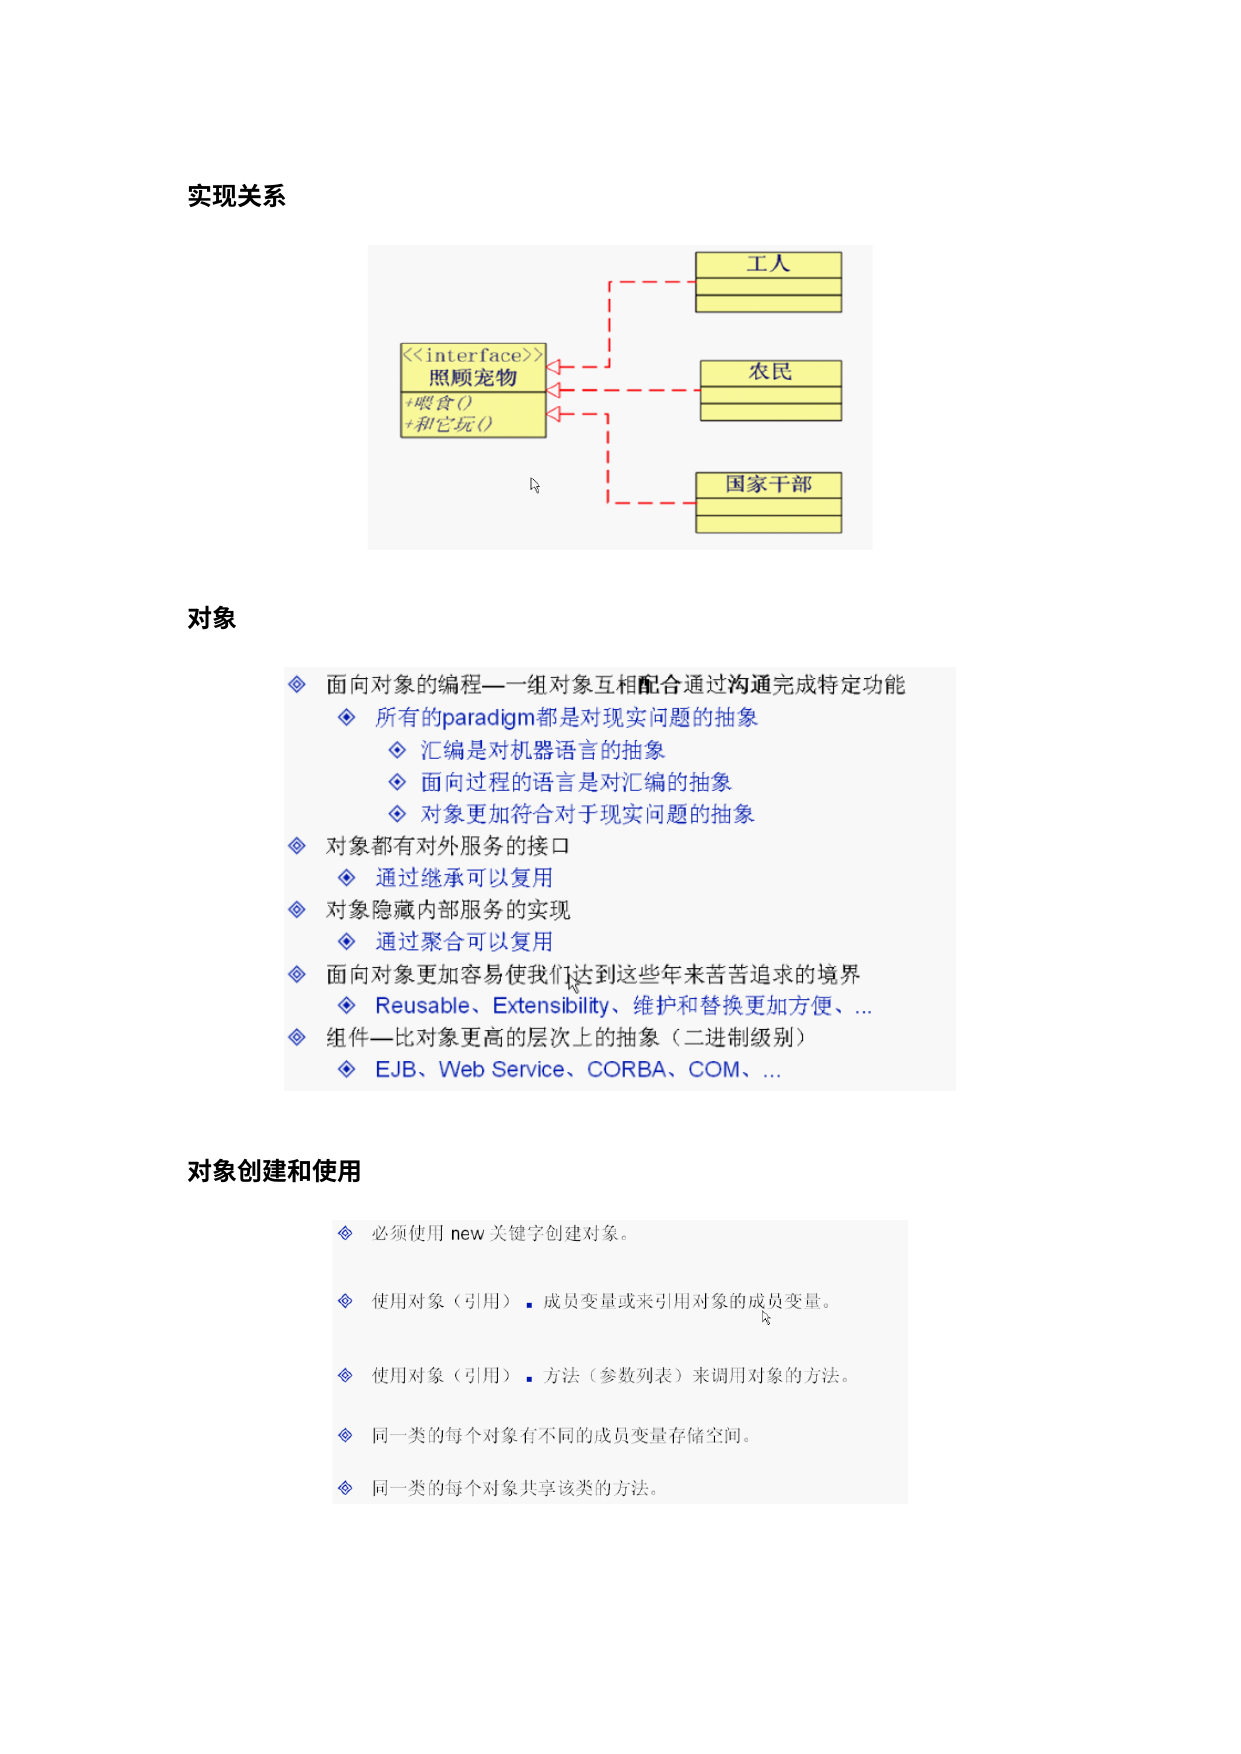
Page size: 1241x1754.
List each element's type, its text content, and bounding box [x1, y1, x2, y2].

picture [332, 1220, 909, 1504]
subtitle 对象创建和使用 [187, 1137, 1053, 1202]
subtitle 实现关系 [187, 162, 1053, 227]
subtitle 对象 [187, 584, 1053, 649]
picture [367, 245, 873, 550]
picture [284, 667, 957, 1091]
